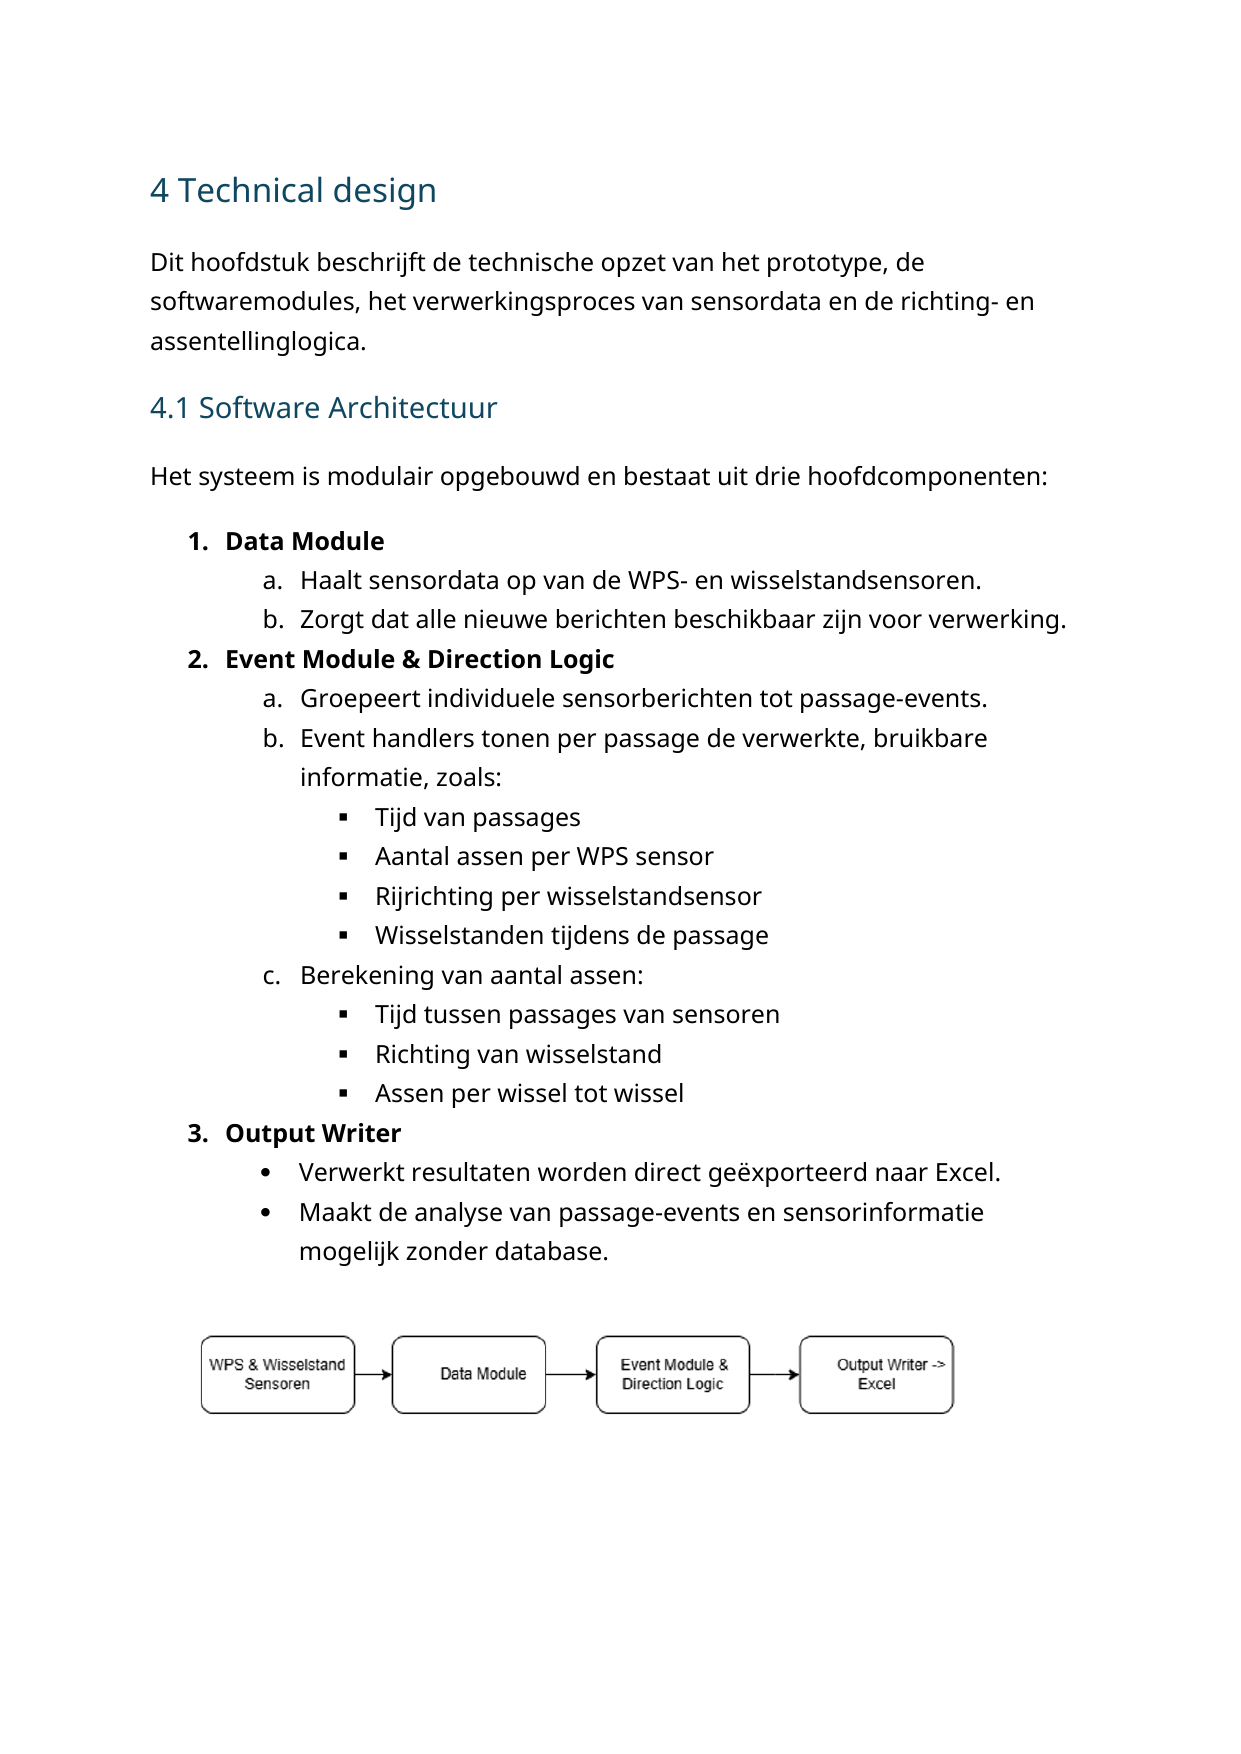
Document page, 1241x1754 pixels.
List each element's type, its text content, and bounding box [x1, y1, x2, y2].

list Event Module & Direction Logic [187, 642, 1090, 676]
list Tijd tussen passages van sensoren [337, 997, 1090, 1031]
list Wisselstanden tijdens de passage [337, 918, 1090, 952]
list Maakt de analyse van passage-events en sensorinformatie mogelijk zonder database. [261, 1194, 1090, 1268]
subtitle 4 Technical design [150, 167, 1090, 212]
list Aantal assen per WPS sensor [337, 839, 1090, 873]
list Zorgt dat alle nieuwe berichten beschikbaar zijn voor verwerking. [262, 602, 1090, 636]
list Tijd van passages [337, 799, 1090, 833]
list Rijrichting per wisselstandsensor [337, 878, 1090, 912]
list Event handlers tonen per passage de verwerkte, bruikbare informatie, zoals: [262, 721, 1090, 794]
list Output Writer [187, 1115, 1090, 1149]
subtitle 4.1 Software Architectuur [150, 388, 1090, 427]
list Data Module [187, 523, 1090, 557]
list Groepeert individuele sensorberichten tot passage-events. [262, 681, 1090, 715]
text Dit hoofdstuk beschrijft de technische opzet van het prototype, de softwaremodules, het verwerkingsproces van sensordata en de richting- en assentellinglogica. [150, 244, 1090, 357]
list Assen per wissel tot wissel [337, 1076, 1090, 1110]
list Verwerkt resultaten worden direct geëxporteerd naar Excel. [261, 1155, 1090, 1189]
list Berekening van aantal assen: [262, 957, 1090, 991]
list Haalt sensordata op van de WPS- en wisselstandsensoren. [262, 563, 1090, 597]
list Richting van wisselstand [337, 1036, 1090, 1070]
text Het systeem is modulair opgebouwd en bestaat uit drie hoofdcomponenten: [150, 459, 1090, 493]
